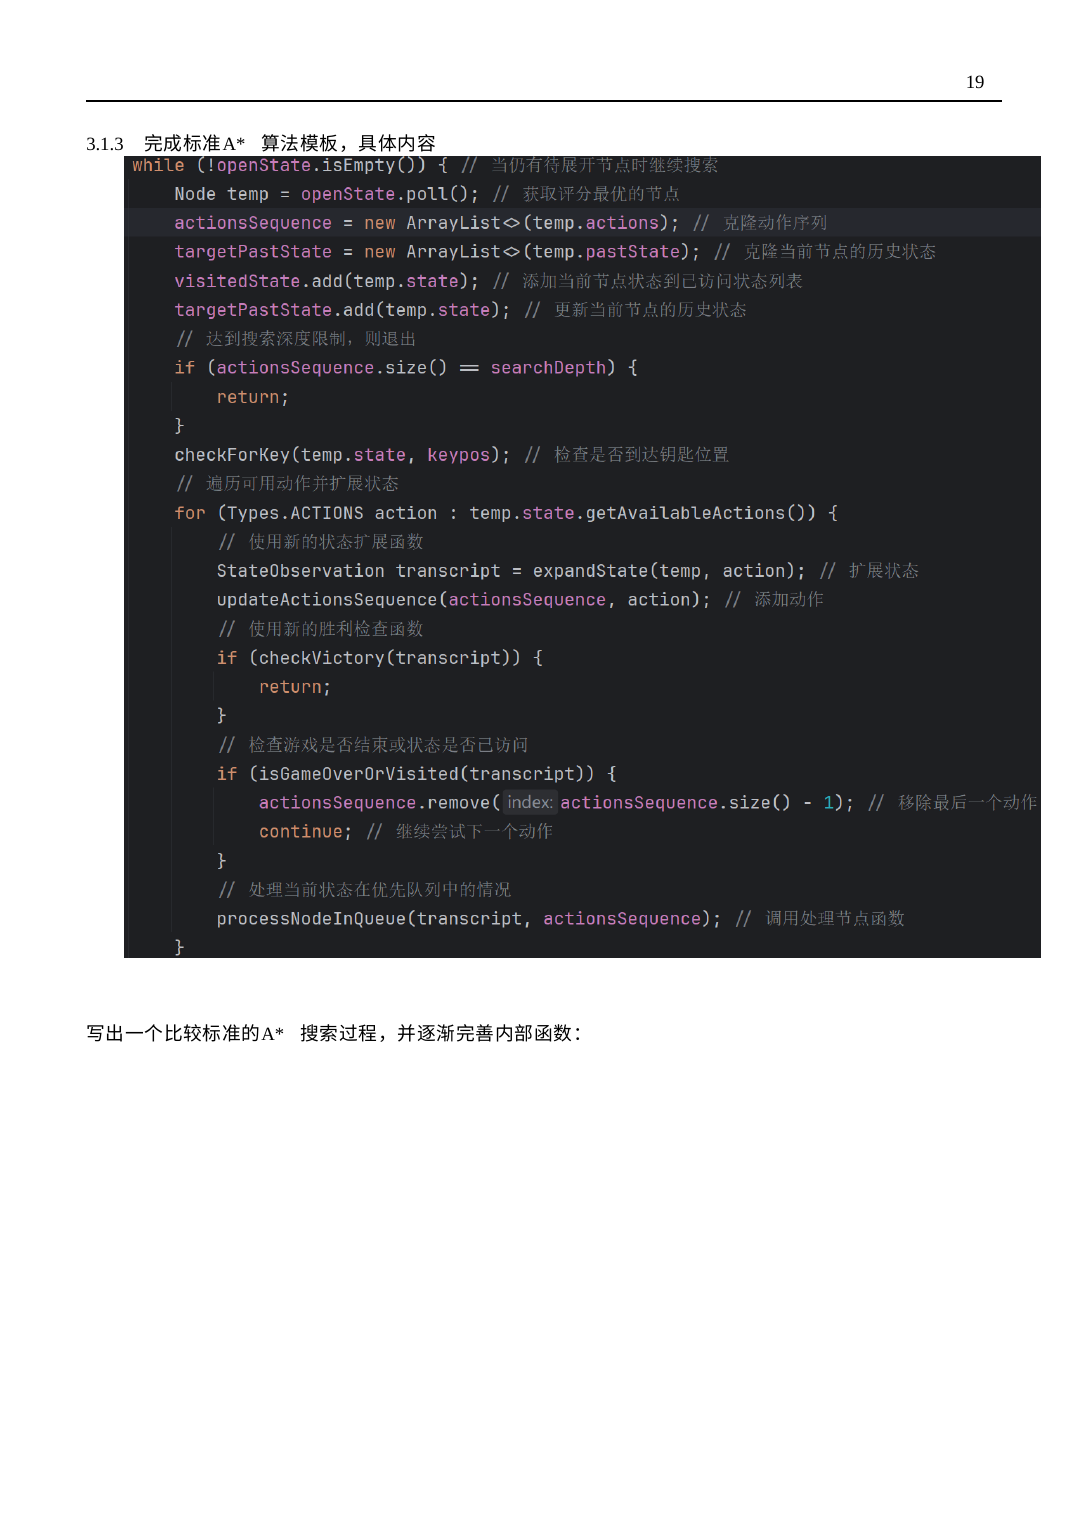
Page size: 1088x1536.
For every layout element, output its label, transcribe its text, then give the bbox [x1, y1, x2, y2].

picture [124, 156, 1041, 958]
subtitle 完成标准A*算法模板，具体内容 [86, 127, 1001, 157]
text 写出一个比较标准的A*搜索过程，并逐渐完善内部函数： [86, 1017, 1001, 1047]
